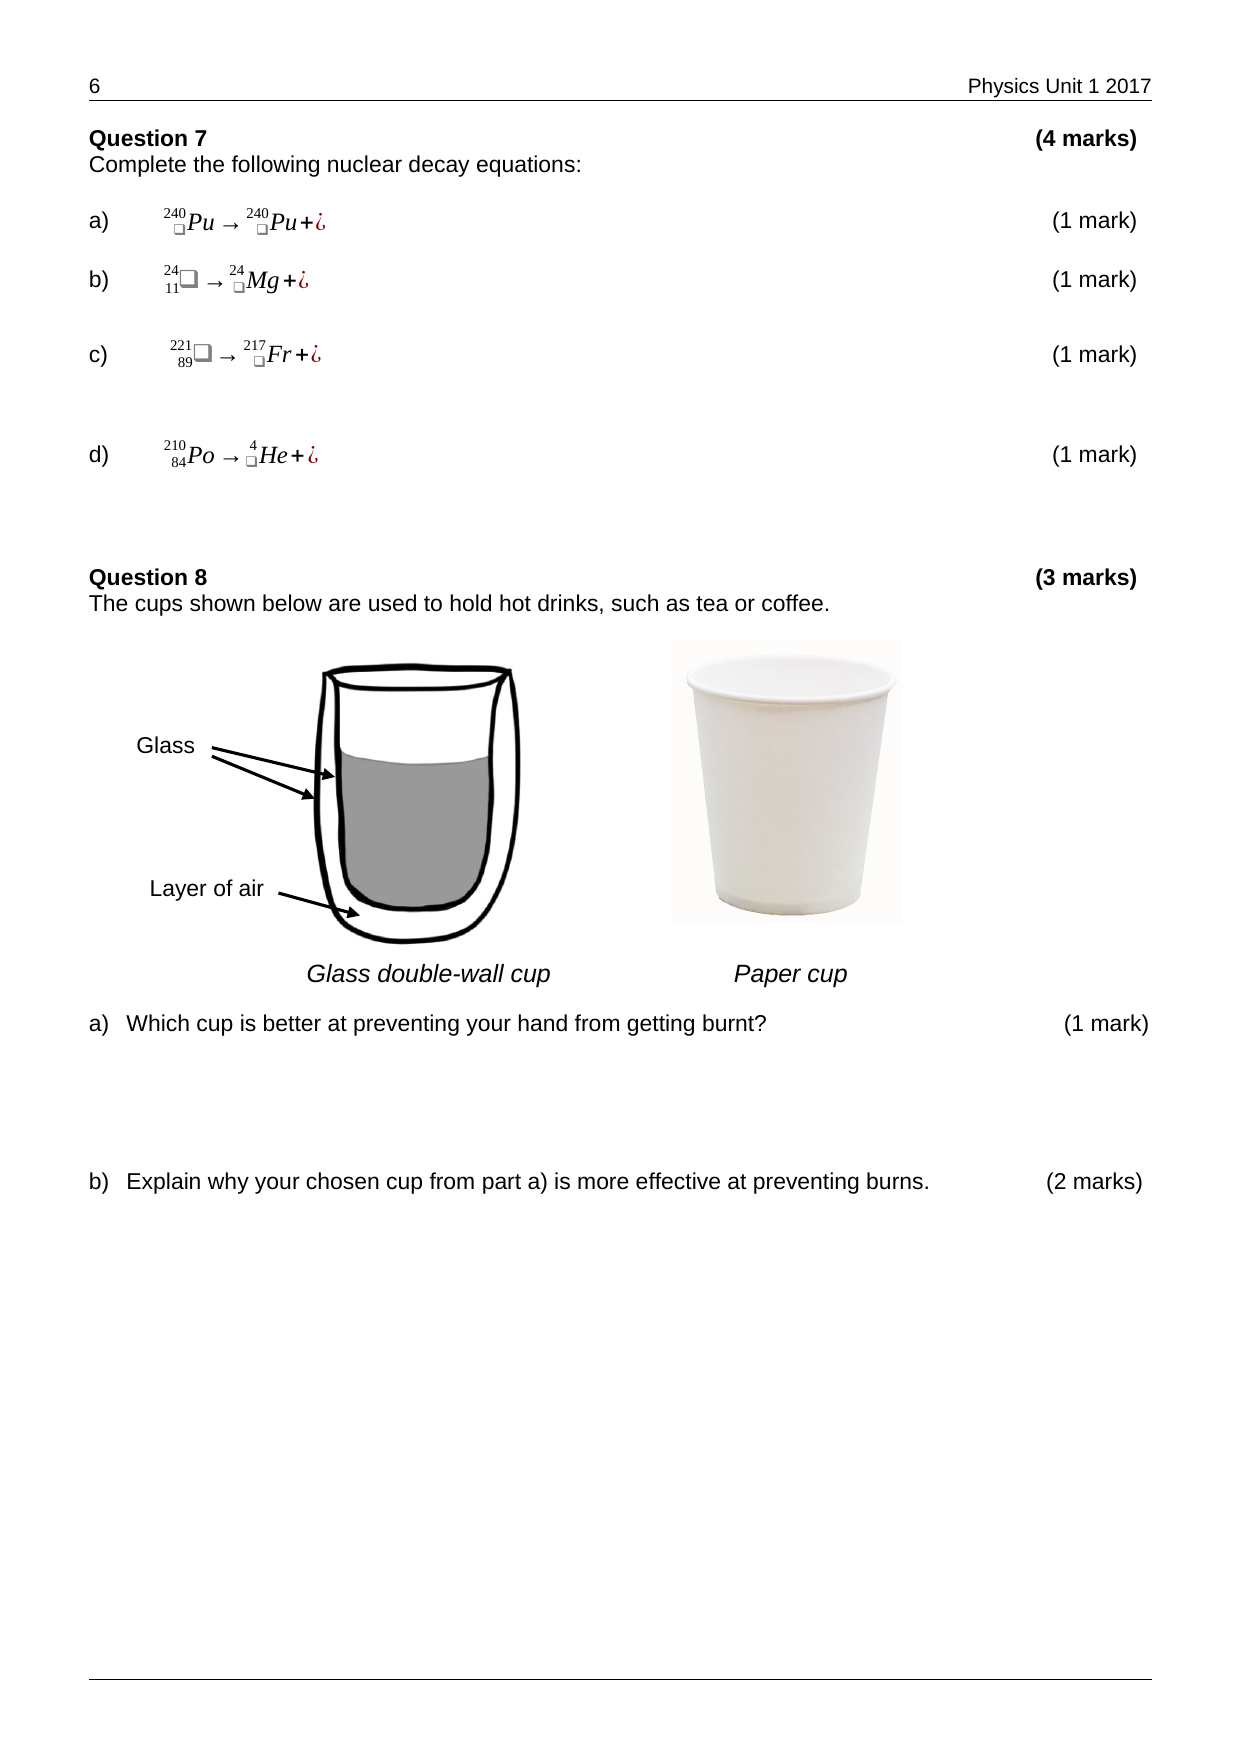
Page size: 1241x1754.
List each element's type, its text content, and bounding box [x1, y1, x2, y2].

picture [671, 640, 903, 925]
picture [278, 635, 546, 955]
list (1 mark) [89, 262, 1152, 310]
text The cups shown below are used to hold hot drinks, such as tea or coffee. [89, 590, 1152, 616]
list Explain why your chosen cup from part a) is more effective at preventing burns. (2 marks) [89, 1168, 1152, 1194]
list (1 mark) [89, 204, 1152, 236]
text Question 7 (4 marks) [89, 125, 1152, 151]
text Question 8 (3 marks) [89, 564, 1152, 590]
text Complete the following nuclear decay equations: [89, 151, 1152, 178]
list Which cup is better at preventing your hand from getting burnt? (1 mark) [89, 1009, 1152, 1036]
list (1 mark) [89, 437, 1152, 485]
list (1 mark) [89, 336, 1152, 384]
